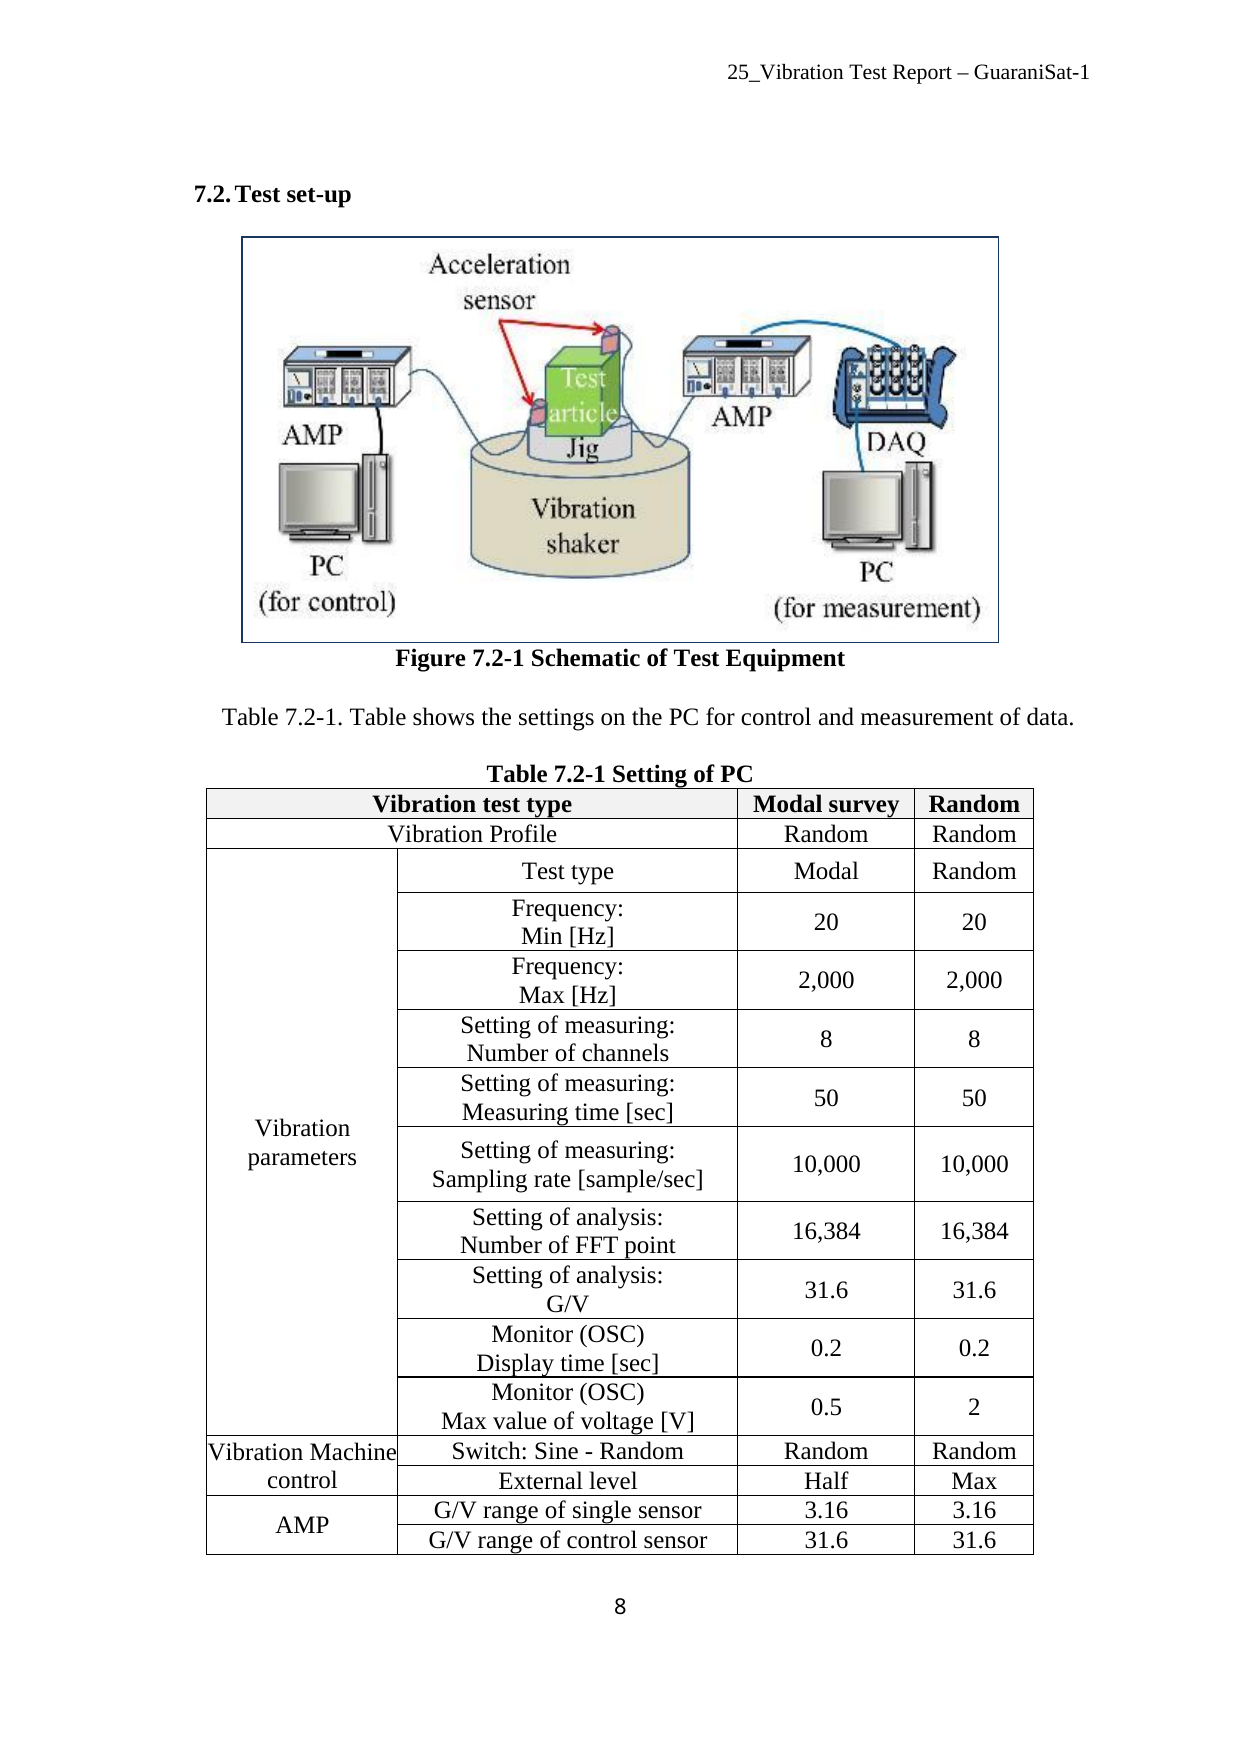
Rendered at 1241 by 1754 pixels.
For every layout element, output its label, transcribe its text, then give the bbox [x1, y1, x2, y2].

table_cell 31.6 [738, 1525, 914, 1554]
table_cell Monitor (OSC) Display time [sec] [398, 1319, 737, 1376]
table_cell External level [398, 1466, 737, 1494]
table_cell Random [915, 1436, 1033, 1465]
table_cell 8 [738, 1010, 914, 1067]
table_cell 10,000 [738, 1127, 914, 1201]
table_cell Vibration parameters [207, 849, 397, 1435]
table_cell Setting of analysis: Number of FFT point [398, 1202, 737, 1259]
table_cell 16,384 [738, 1202, 914, 1259]
table_cell 50 [915, 1068, 1033, 1126]
table_cell Vibration Profile [207, 819, 737, 848]
table_cell Switch: Sine - Random [398, 1436, 737, 1465]
text Figure 7.2-1 Schematic of Test Equipment [150, 643, 1090, 672]
table_cell Frequency: Min [Hz] [398, 893, 737, 950]
table_cell Random [915, 819, 1033, 848]
text Table 7.2-1. Table shows the settings on the PC for control and measurement of data. [150, 702, 1090, 731]
table_cell 3.16 [738, 1496, 914, 1524]
table_cell Setting of measuring: Sampling rate [sample/sec] [398, 1127, 737, 1201]
table_cell Half [738, 1466, 914, 1494]
table_cell Setting of measuring: Measuring time [sec] [398, 1068, 737, 1126]
text Table 7.2-1 Setting of PC [150, 759, 1090, 788]
table_cell G/V range of control sensor [398, 1525, 737, 1554]
table_cell Vibration Machine control [207, 1436, 397, 1494]
table_cell 2,000 [738, 951, 914, 1009]
table_cell Frequency: Max [Hz] [398, 951, 737, 1009]
table_cell Setting of measuring: Number of channels [398, 1010, 737, 1067]
table_cell 8 [915, 1010, 1033, 1067]
table_cell Test type [398, 849, 737, 892]
table_cell 2 [915, 1378, 1033, 1435]
table_cell 0.2 [738, 1319, 914, 1376]
table_cell AMP [207, 1496, 397, 1554]
table_cell 31.6 [915, 1525, 1033, 1554]
table_cell Monitor (OSC) Max value of voltage [V] [398, 1378, 737, 1435]
table_header Random [915, 789, 1033, 818]
table_cell 3.16 [915, 1496, 1033, 1524]
table_cell 0.5 [738, 1378, 914, 1435]
table_cell 16,384 [915, 1202, 1033, 1259]
table_cell Modal [738, 849, 914, 892]
table_cell 31.6 [738, 1260, 914, 1318]
table_cell Setting of analysis: G/V [398, 1260, 737, 1318]
table_cell Random [738, 819, 914, 848]
table_cell 10,000 [915, 1127, 1033, 1201]
table_cell 50 [738, 1068, 914, 1126]
list Test set-up [194, 179, 1090, 207]
table_cell 20 [738, 893, 914, 950]
table_cell Random [738, 1436, 914, 1465]
table_header Modal survey [738, 789, 914, 818]
table_cell Max [915, 1466, 1033, 1494]
table_cell 20 [915, 893, 1033, 950]
table_cell G/V range of single sensor [398, 1496, 737, 1524]
table_header Vibration test type [207, 789, 737, 818]
table_cell Random [915, 849, 1033, 892]
picture [243, 238, 998, 642]
table_cell 2,000 [915, 951, 1033, 1009]
table_cell 0.2 [915, 1319, 1033, 1376]
table_cell 31.6 [915, 1260, 1033, 1318]
